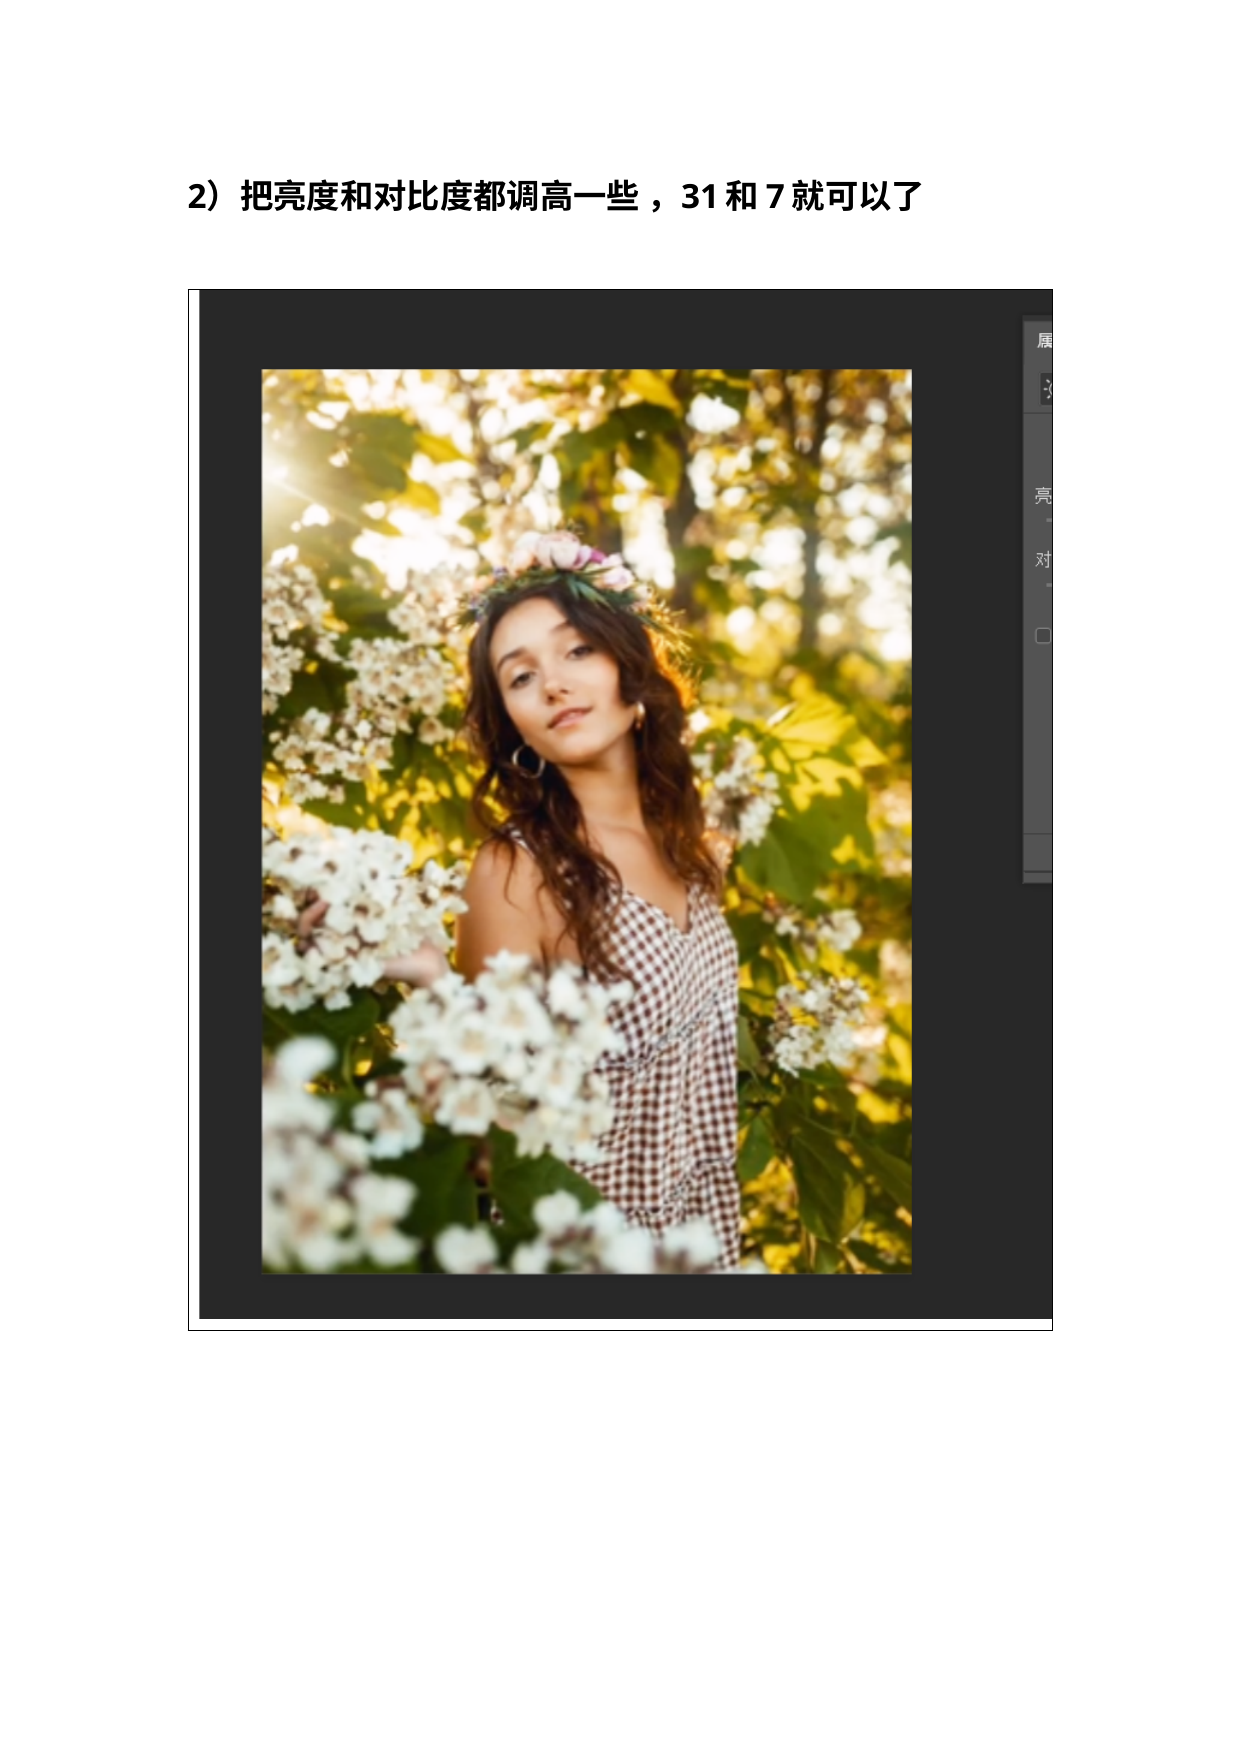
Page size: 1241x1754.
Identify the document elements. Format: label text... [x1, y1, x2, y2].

picture [199, 290, 1053, 1319]
table_header [189, 290, 1052, 1330]
subtitle 2）把亮度和对比度都调高一些 ，31和7就可以了 [187, 162, 1053, 227]
